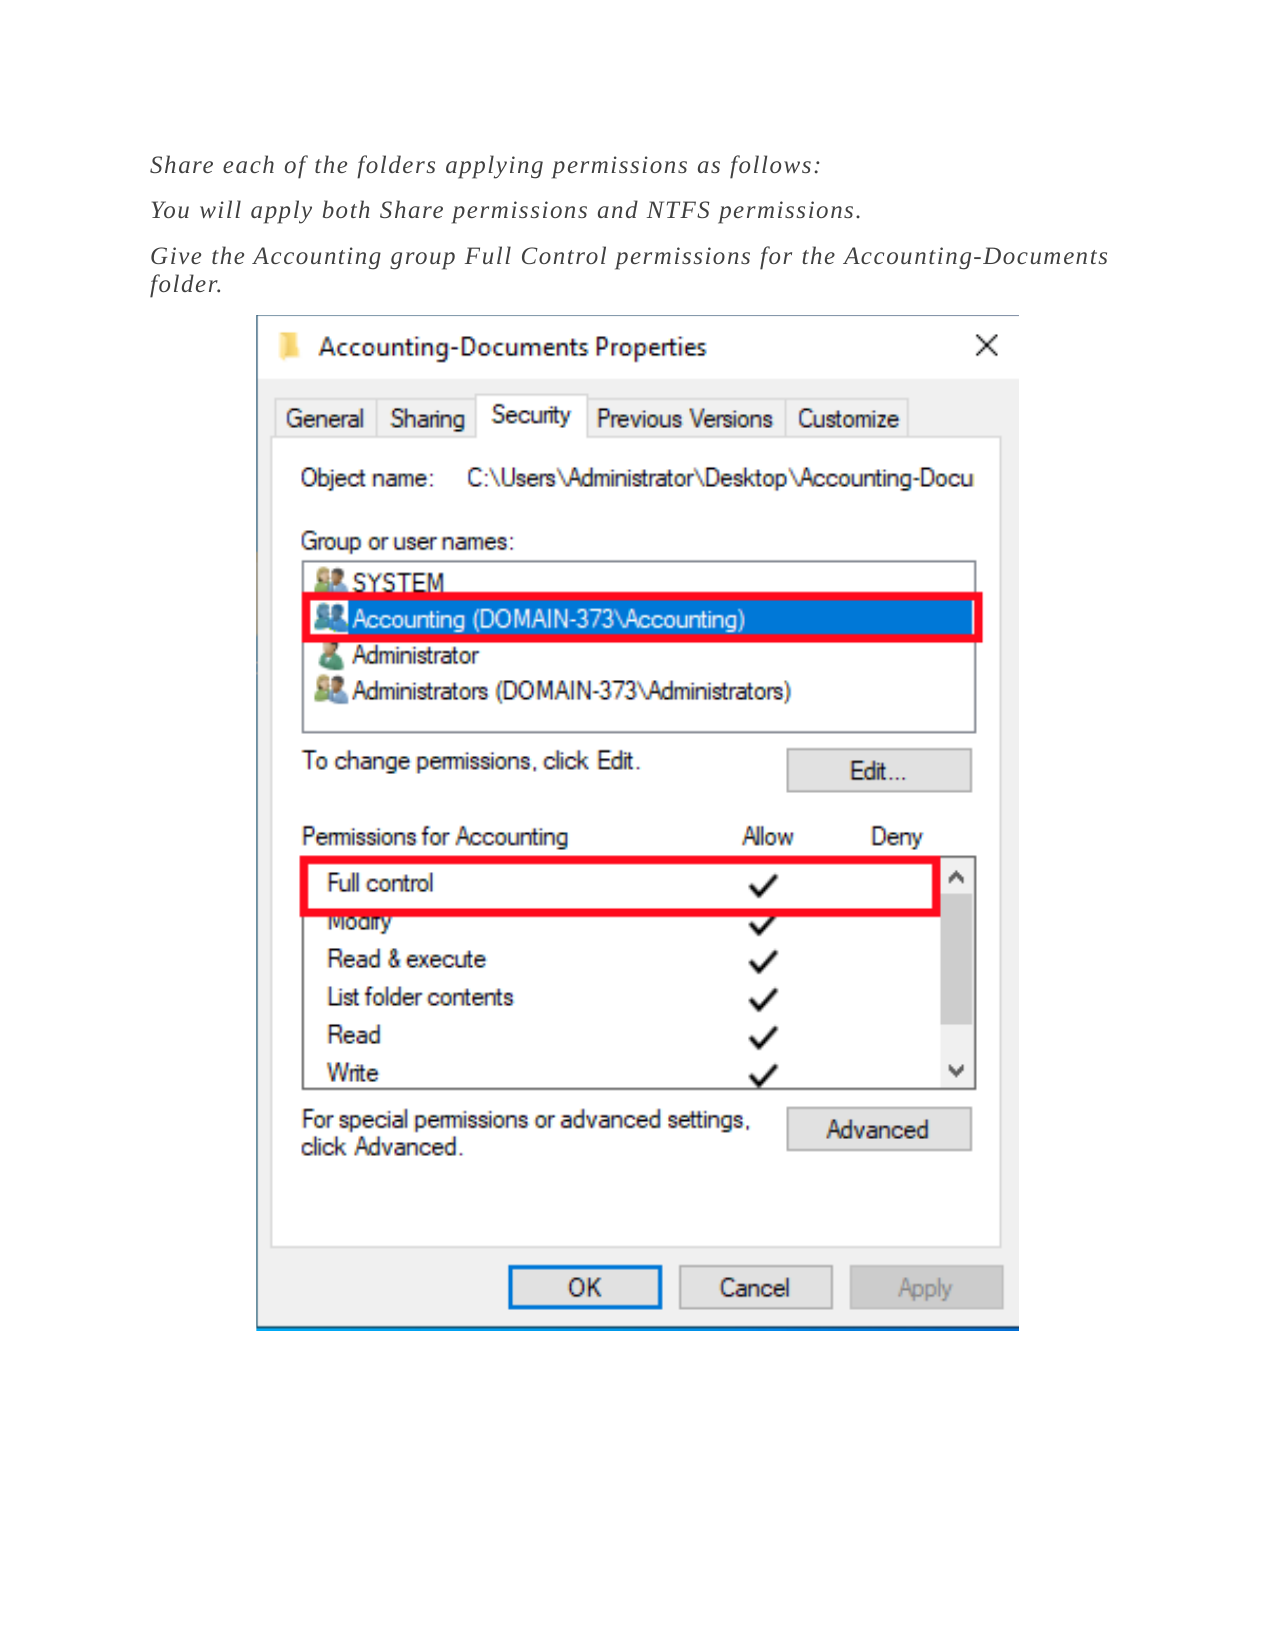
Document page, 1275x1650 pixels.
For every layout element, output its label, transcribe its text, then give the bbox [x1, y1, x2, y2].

subtitle Give the Accounting group Full Control permissions for the Accounting-Documents folder. [150, 241, 1125, 298]
subtitle You will apply both Share permissions and NTFS permissions. [150, 195, 1125, 224]
picture [256, 315, 1019, 1331]
subtitle Share each of the folders applying permissions as follows: [150, 150, 1125, 179]
